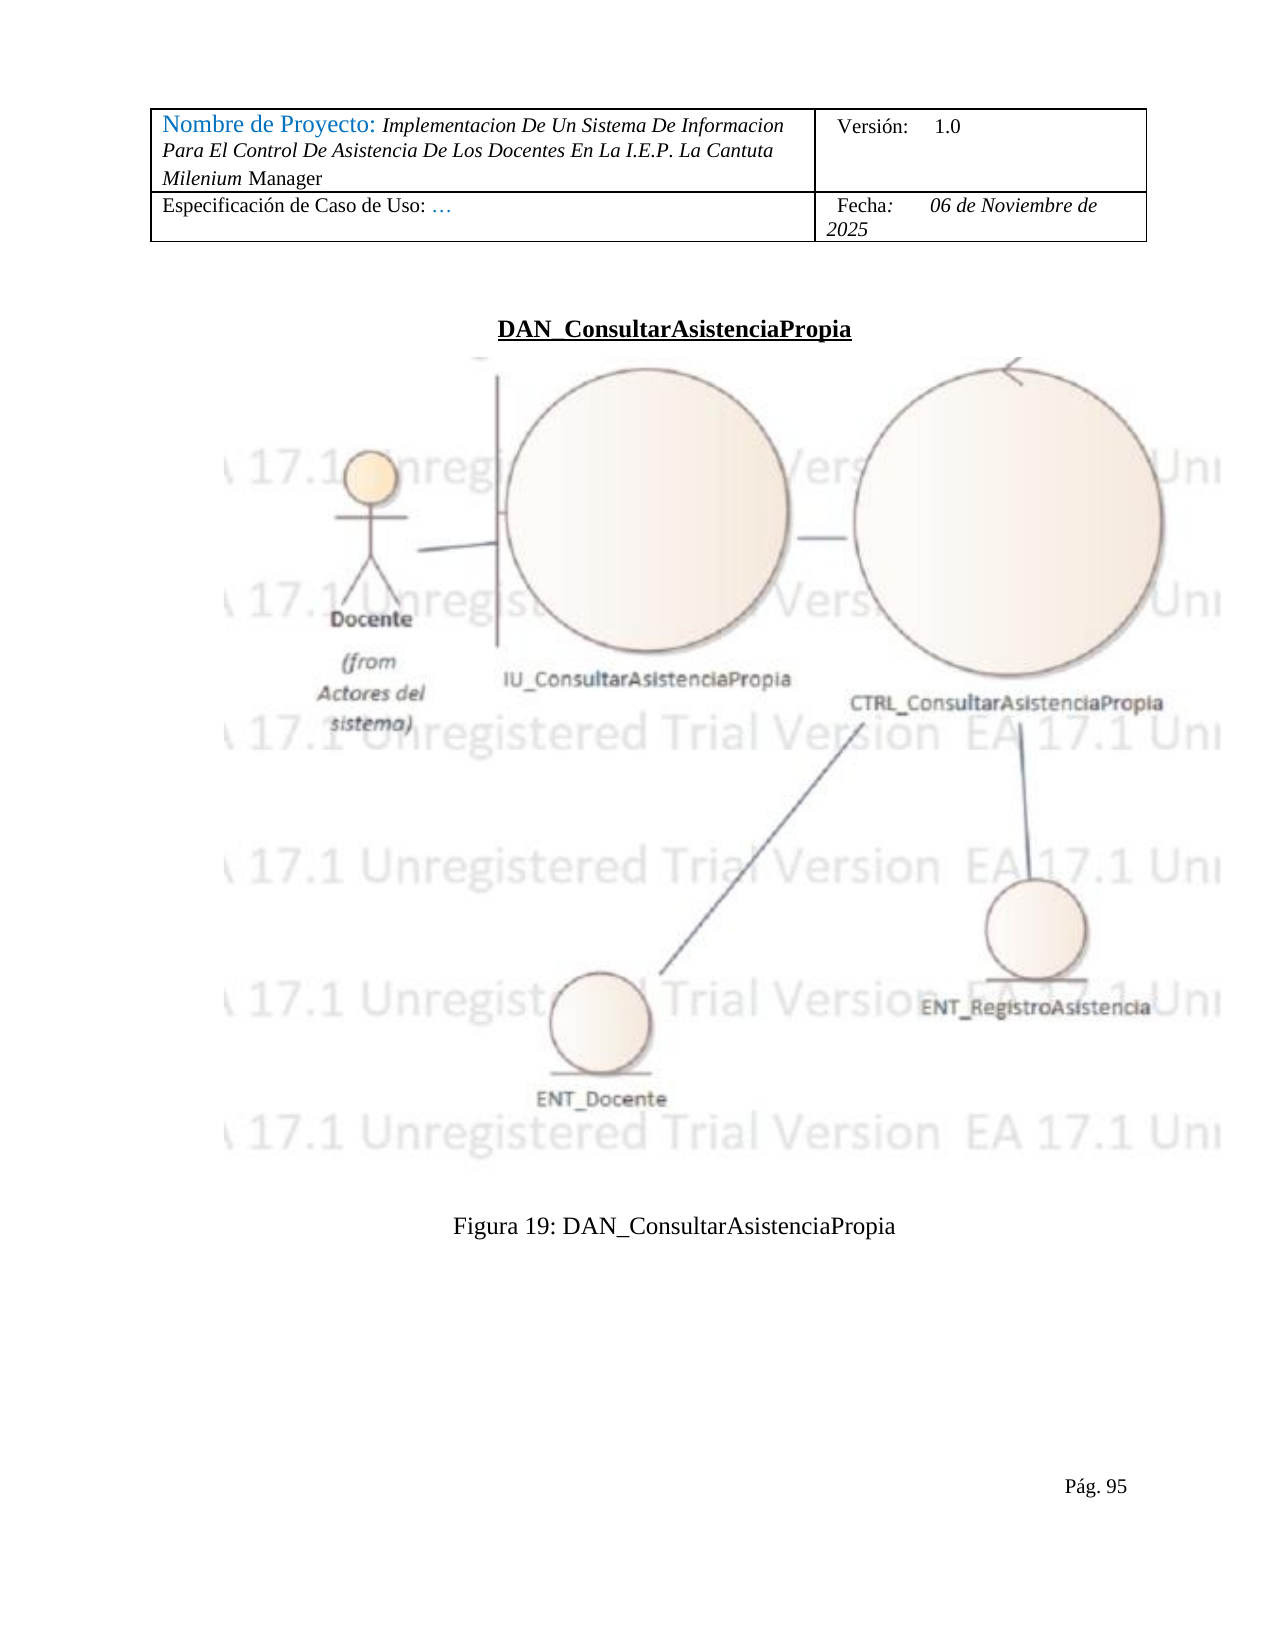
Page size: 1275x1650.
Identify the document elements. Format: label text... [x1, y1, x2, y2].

text DAN_ConsultarAsistenciaPropia [224, 314, 1125, 343]
picture [223, 357, 1221, 1200]
text Figura 19: DAN_ConsultarAsistenciaPropia [224, 1211, 1125, 1240]
